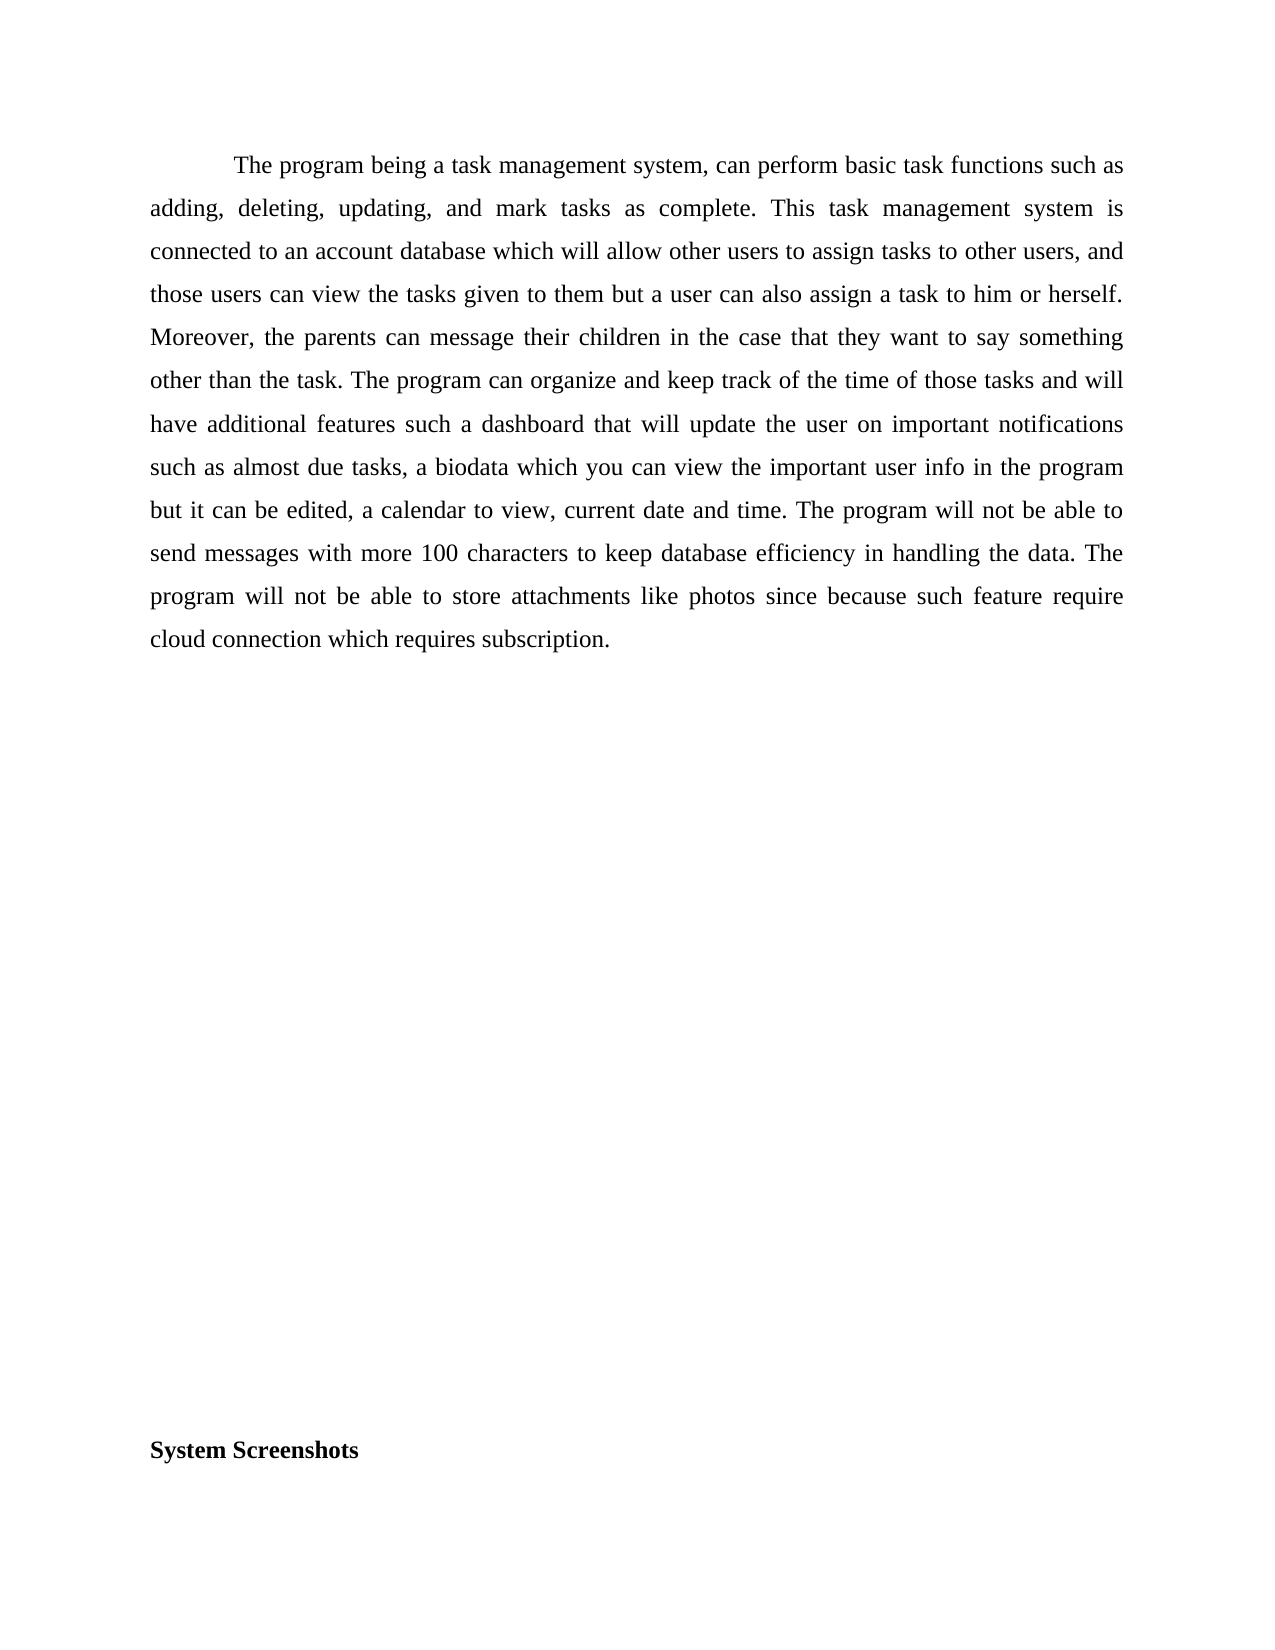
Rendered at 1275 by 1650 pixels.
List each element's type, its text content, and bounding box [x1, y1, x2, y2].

text System Screenshots [150, 1435, 1125, 1464]
text The program being a task management system, can perform basic task functions such as adding, deleting, updating, and mark tasks as complete. This task management system is connected to an account database which will allow other users to assign tasks to other users, and those users can view the tasks given to them but a user can also assign a task to him or herself. Moreover, the parents can message their children in the case that they want to say something other than the task. The program can organize and keep track of the time of those tasks and will have additional features such a dashboard that will update the user on important notifications such as almost due tasks, a biodata which you can view the important user info in the program but it can be edited, a calendar to view, current date and time. The program will not be able to send messages with more 100 characters to keep database efficiency in handling the data. The program will not be able to store attachments like photos since because such feature require cloud connection which requires subscription. [150, 150, 1125, 653]
